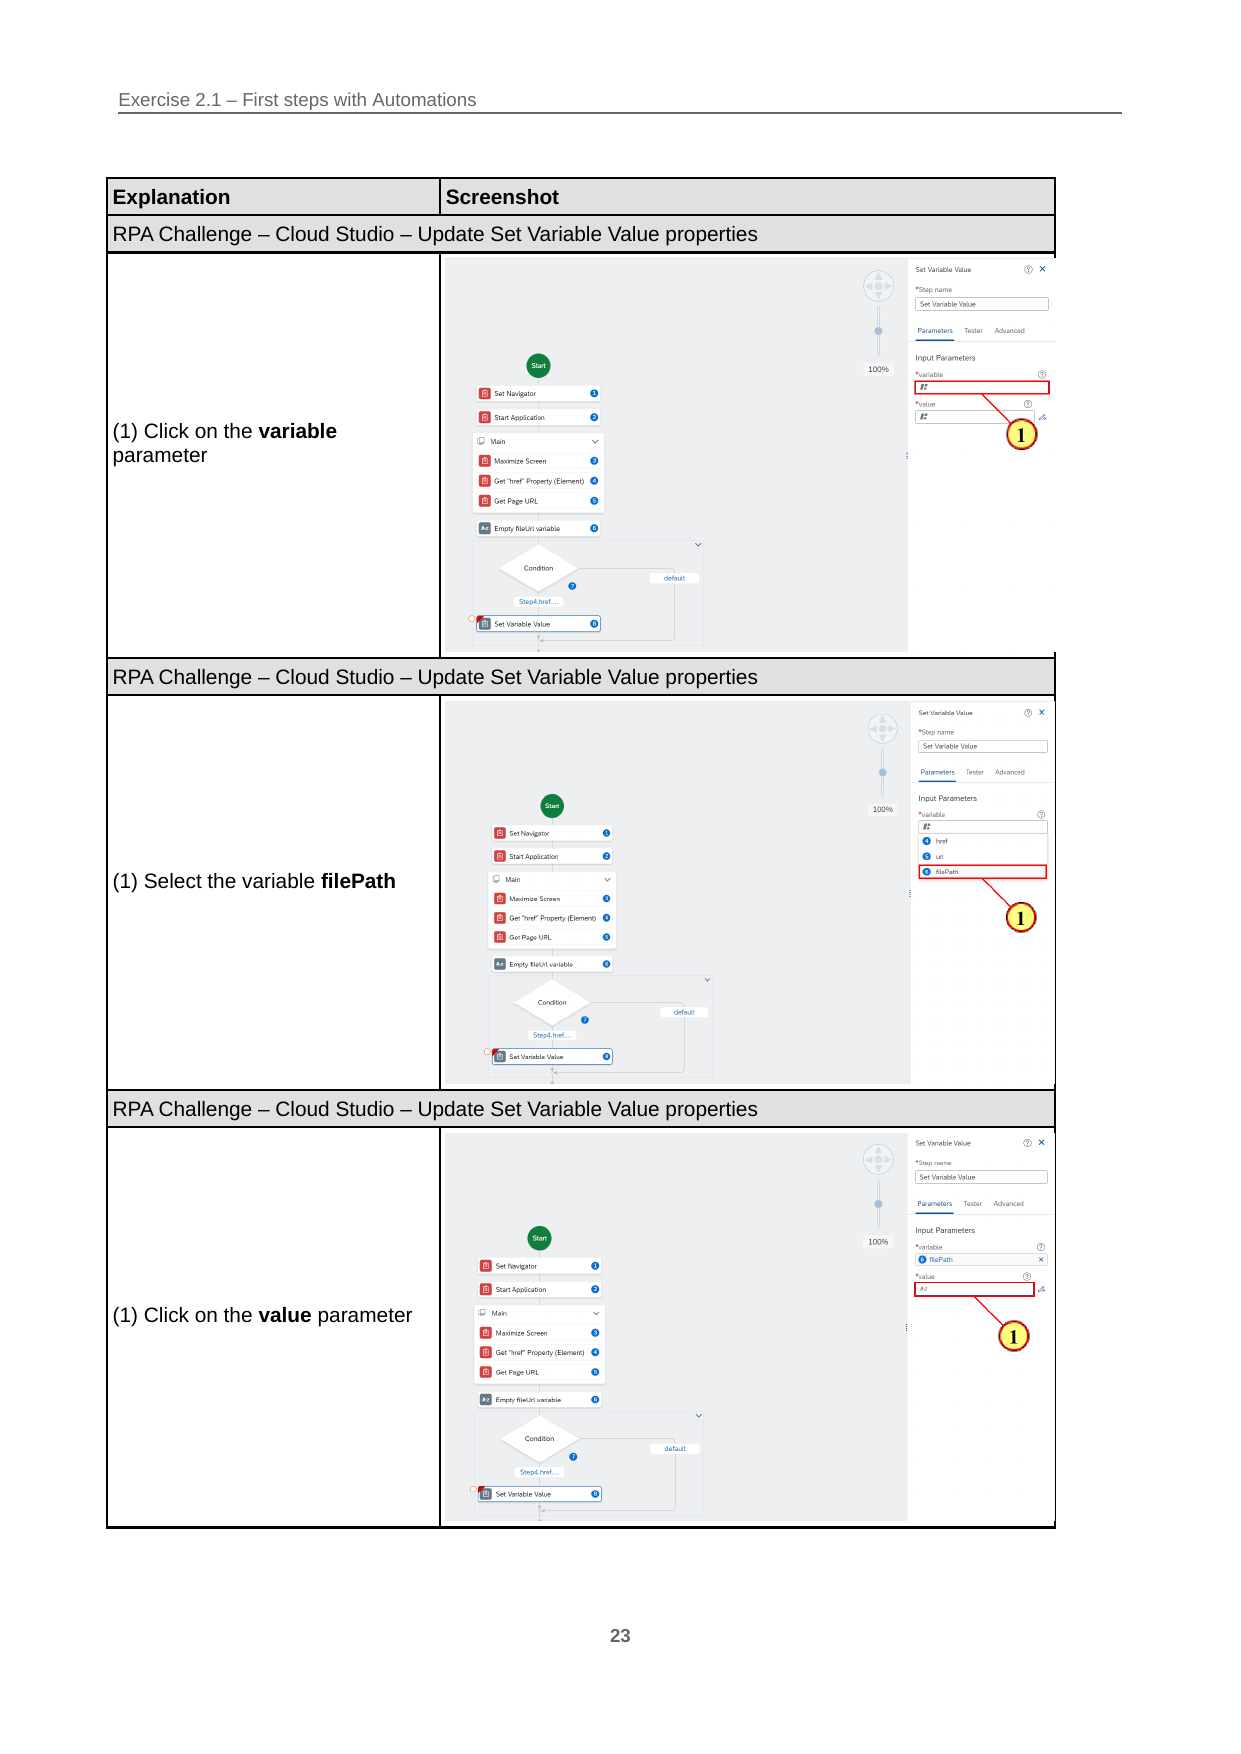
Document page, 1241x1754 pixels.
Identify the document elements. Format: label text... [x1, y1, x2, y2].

picture [445, 1133, 1055, 1521]
table_cell RPA Challenge – Cloud Studio – Update Set Variable Value properties [108, 659, 1054, 694]
table_cell RPA Challenge – Cloud Studio – Update Set Variable Value properties [108, 1091, 1054, 1126]
table_cell [441, 1128, 1054, 1526]
picture [445, 258, 1056, 652]
picture [445, 701, 1055, 1084]
table_cell [441, 696, 1054, 1089]
table_cell (1) Select the variable filePath [108, 696, 439, 1089]
table_cell [441, 254, 1054, 657]
table_cell RPA Challenge – Cloud Studio – Update Set Variable Value properties [108, 216, 1054, 251]
table_cell (1) Click on the variable parameter [108, 254, 439, 657]
table_cell (1) Click on the value parameter [108, 1128, 439, 1526]
table_header Explanation [108, 179, 439, 214]
table_header Screenshot [441, 179, 1054, 214]
